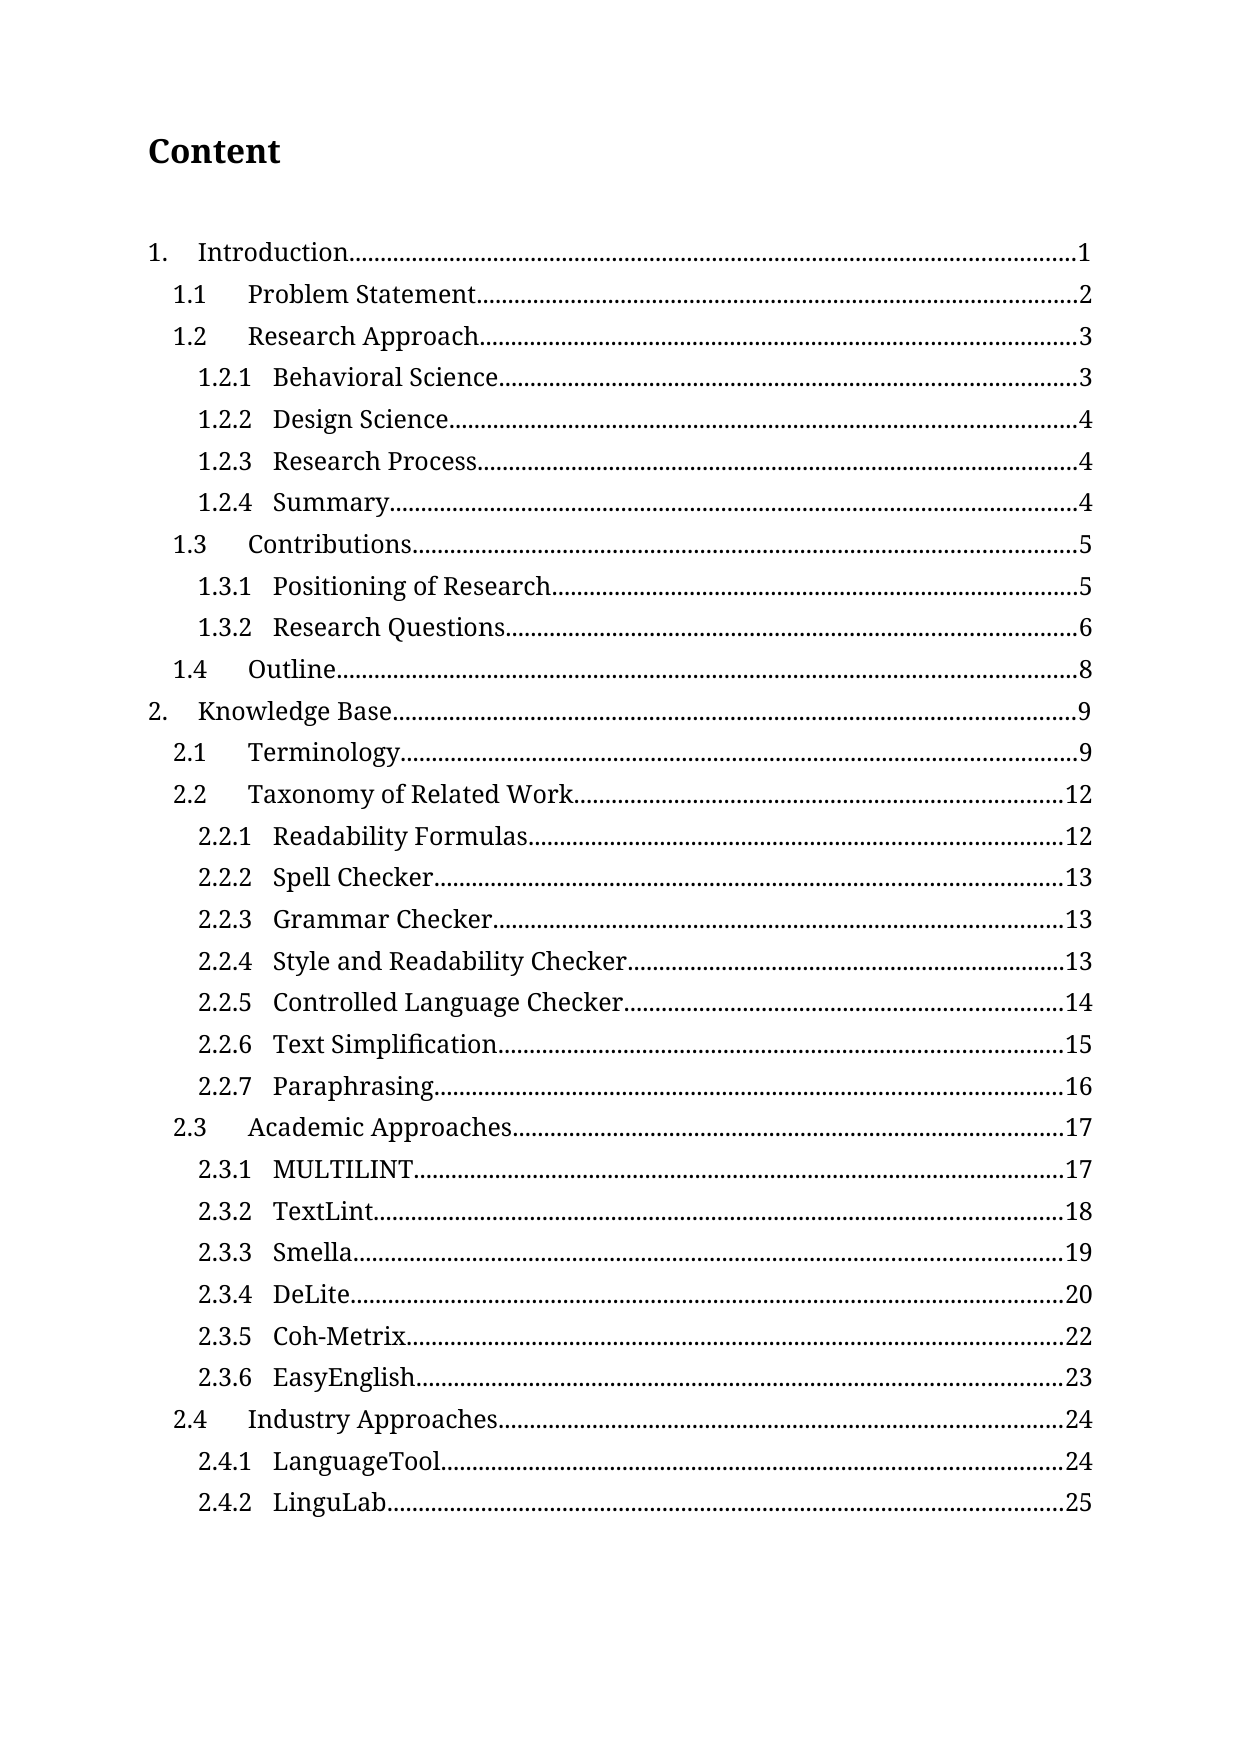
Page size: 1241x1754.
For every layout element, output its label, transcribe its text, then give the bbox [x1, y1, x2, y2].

text 2.3.6 EasyEnglish 23 [198, 1362, 1092, 1393]
text 1.3 Contributions 5 [173, 528, 1092, 559]
text 2.2.5 Controlled Language Checker 14 [198, 987, 1092, 1018]
text 2.2.4 Style and Readability Checker 13 [198, 945, 1092, 976]
text 2.4 Industry Approaches 24 [173, 1403, 1092, 1434]
text 2.2 Taxonomy of Related Work 12 [173, 778, 1092, 809]
text 1.2.1 Behavioral Science 3 [198, 362, 1092, 393]
text 2.2.2 Spell Checker 13 [198, 862, 1092, 893]
text 2.2.7 Paraphrasing 16 [198, 1070, 1092, 1101]
text 1.3.1 Positioning of Research 5 [198, 570, 1092, 601]
text 2.3.1 MULTILINT 17 [198, 1153, 1092, 1184]
text 1.2.2 Design Science 4 [198, 403, 1092, 434]
text 2.2.3 Grammar Checker 13 [198, 903, 1092, 934]
text 2.3.5 Coh-Metrix 22 [198, 1320, 1092, 1351]
text 1.3.2 Research Questions 6 [198, 612, 1092, 643]
text 1. Introduction 1 [148, 237, 1092, 268]
text 1.2 Research Approach 3 [173, 320, 1092, 351]
text 2.3 Academic Approaches 17 [173, 1112, 1092, 1143]
text 2.2.6 Text Simplification 15 [198, 1028, 1092, 1059]
text 2.3.2 TextLint 18 [198, 1195, 1092, 1226]
subtitle Content [148, 139, 1092, 170]
text 2.4.2 LinguLab 25 [198, 1487, 1092, 1518]
text 1.2.3 Research Process 4 [198, 445, 1092, 476]
text 2.3.3 Smella 19 [198, 1237, 1092, 1268]
text 1.4 Outline 8 [173, 653, 1092, 684]
text 2. Knowledge Base 9 [148, 695, 1092, 726]
text 2.2.1 Readability Formulas 12 [198, 820, 1092, 851]
text 2.1 Terminology 9 [173, 737, 1092, 768]
text 2.3.4 DeLite 20 [198, 1278, 1092, 1309]
text 1.2.4 Summary 4 [198, 487, 1092, 518]
text 1.1 Problem Statement 2 [173, 278, 1092, 309]
text 2.4.1 LanguageTool 24 [198, 1445, 1092, 1476]
